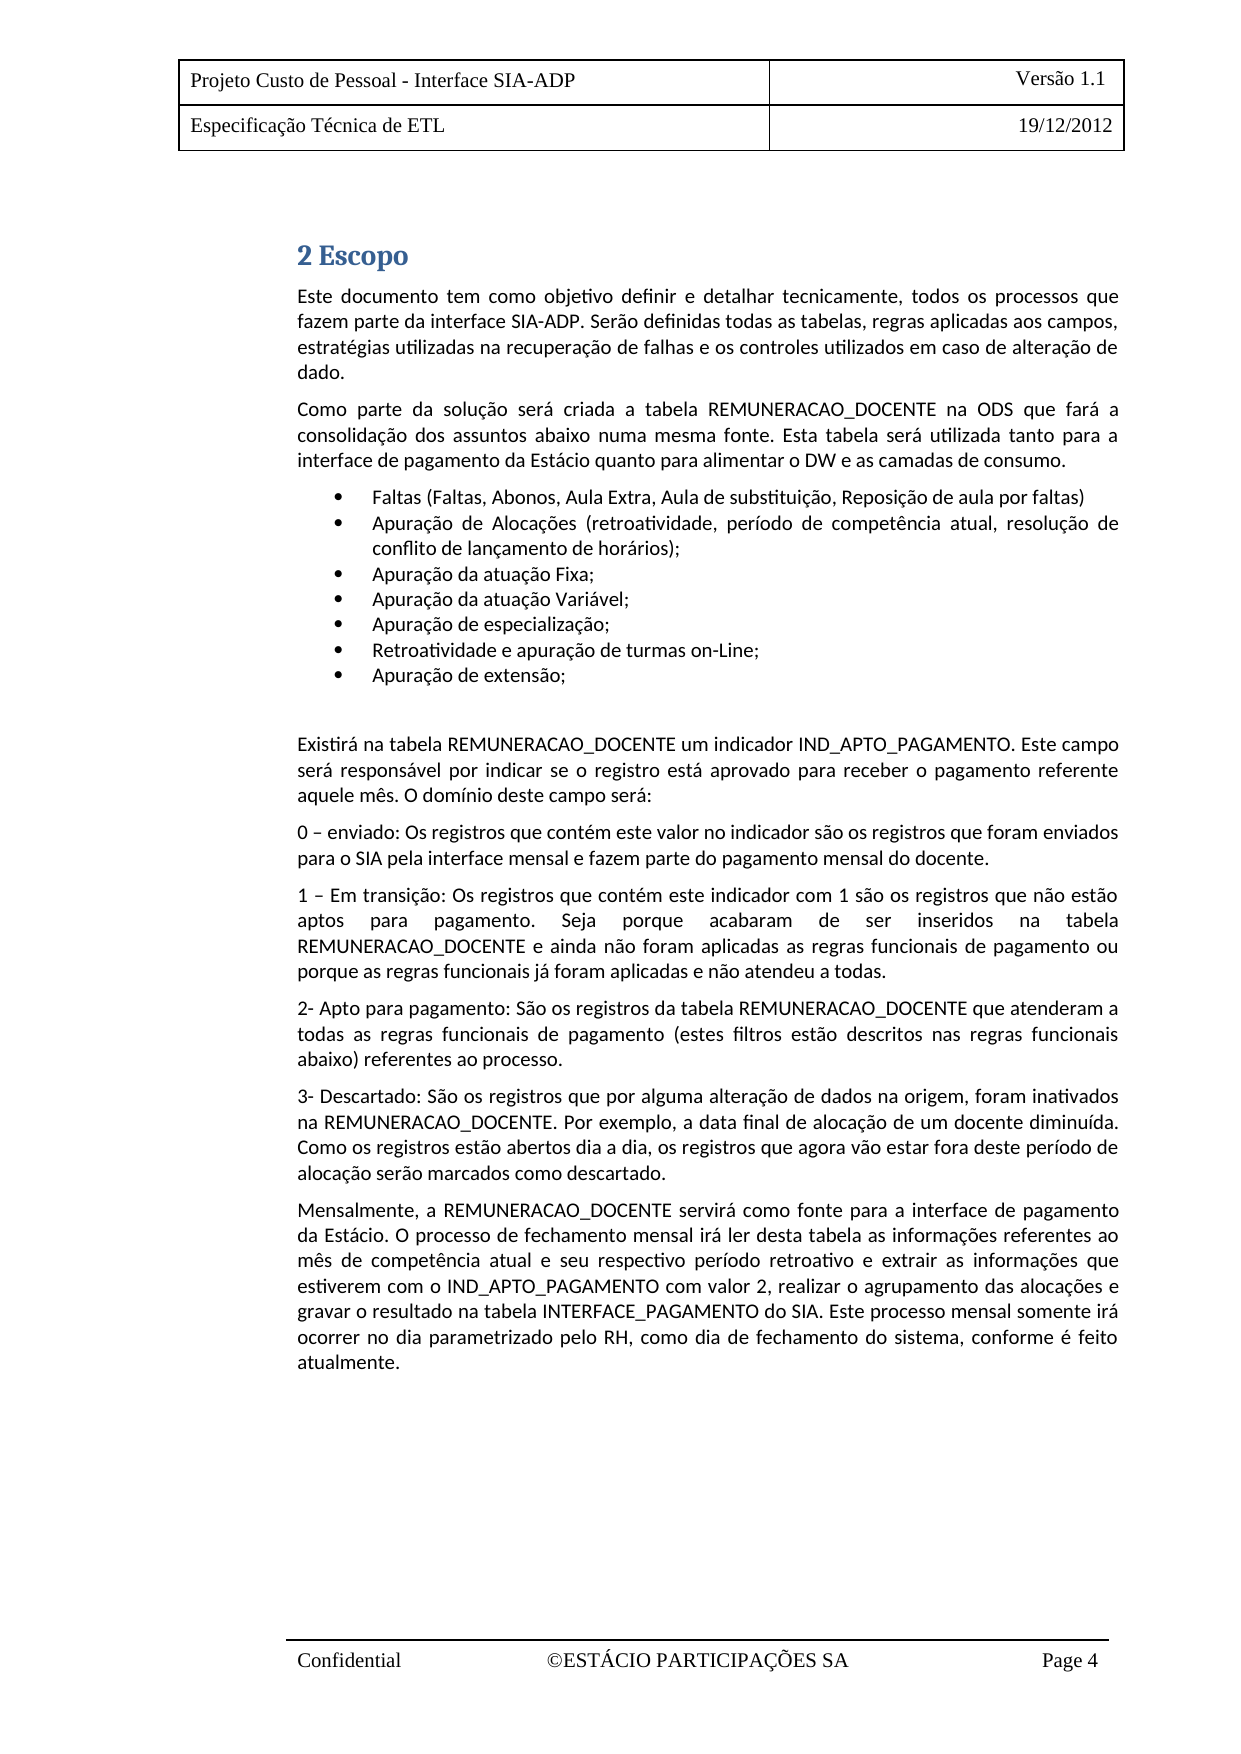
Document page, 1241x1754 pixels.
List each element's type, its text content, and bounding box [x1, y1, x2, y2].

list Faltas (Faltas, Abonos, Aula Extra, Aula de substituição, Reposição de aula por faltas) [334, 484, 1120, 510]
list Apuração de extensão; [334, 662, 1120, 688]
text Como parte da solução será criada a tabela REMUNERACAO_DOCENTE na ODS que fará a consolidação dos assuntos abaixo numa mesma fonte. Esta tabela será utilizada tanto para a interface de pagamento da Estácio quanto para alimentar o DW e as camadas de consumo. [297, 397, 1120, 473]
text 3- Descartado: São os registros que por alguma alteração de dados na origem, foram inativados na REMUNERACAO_DOCENTE. Por exemplo, a data final de alocação de um docente diminuída. Como os registros estão abertos dia a dia, os registros que agora vão estar fora deste período de alocação serão marcados como descartado. [297, 1083, 1120, 1185]
list Apuração da atuação Fixa; [334, 561, 1120, 586]
list Retroatividade e apuração de turmas on-Line; [334, 637, 1120, 662]
list Apuração de especialização; [334, 612, 1120, 637]
text 2- Apto para pagamento: São os registros da tabela REMUNERACAO_DOCENTE que atenderam a todas as regras funcionais de pagamento (estes filtros estão descritos nas regras funcionais abaixo) referentes ao processo. [297, 995, 1120, 1072]
text Este documento tem como objetivo definir e detalhar tecnicamente, todos os processos que fazem parte da interface SIA-ADP. Serão definidas todas as tabelas, regras aplicadas aos campos, estratégias utilizadas na recuperação de falhas e os controles utilizados em caso de alteração de dado. [297, 283, 1120, 385]
text 1 – Em transição: Os registros que contém este indicador com 1 são os registros que não estão aptos para pagamento. Seja porque acabaram de ser inseridos na tabela REMUNERACAO_DOCENTE e ainda não foram aplicadas as regras funcionais de pagamento ou porque as regras funcionais já foram aplicadas e não atendeu a todas. [297, 882, 1120, 984]
list Apuração da atuação Variável; [334, 586, 1120, 612]
text Escopo [297, 239, 1120, 272]
text Mensalmente, a REMUNERACAO_DOCENTE servirá como fonte para a interface de pagamento da Estácio. O processo de fechamento mensal irá ler desta tabela as informações referentes ao mês de competência atual e seu respectivo período retroativo e extrair as informações que estiverem com o IND_APTO_PAGAMENTO com valor 2, realizar o agrupamento das alocações e gravar o resultado na tabela INTERFACE_PAGAMENTO do SIA. Este processo mensal somente irá ocorrer no dia parametrizado pelo RH, como dia de fechamento do sistema, conforme é feito atualmente. [297, 1197, 1120, 1375]
text 0 – enviado: Os registros que contém este valor no indicador são os registros que foram enviados para o SIA pela interface mensal e fazem parte do pagamento mensal do docente. [297, 819, 1120, 870]
text Existirá na tabela REMUNERACAO_DOCENTE um indicador IND_APTO_PAGAMENTO. Este campo será responsável por indicar se o registro está aprovado para receber o pagamento referente aquele mês. O domínio deste campo será: [297, 731, 1120, 808]
list Apuração de Alocações (retroatividade, período de competência atual, resolução de conflito de lançamento de horários); [334, 510, 1120, 561]
